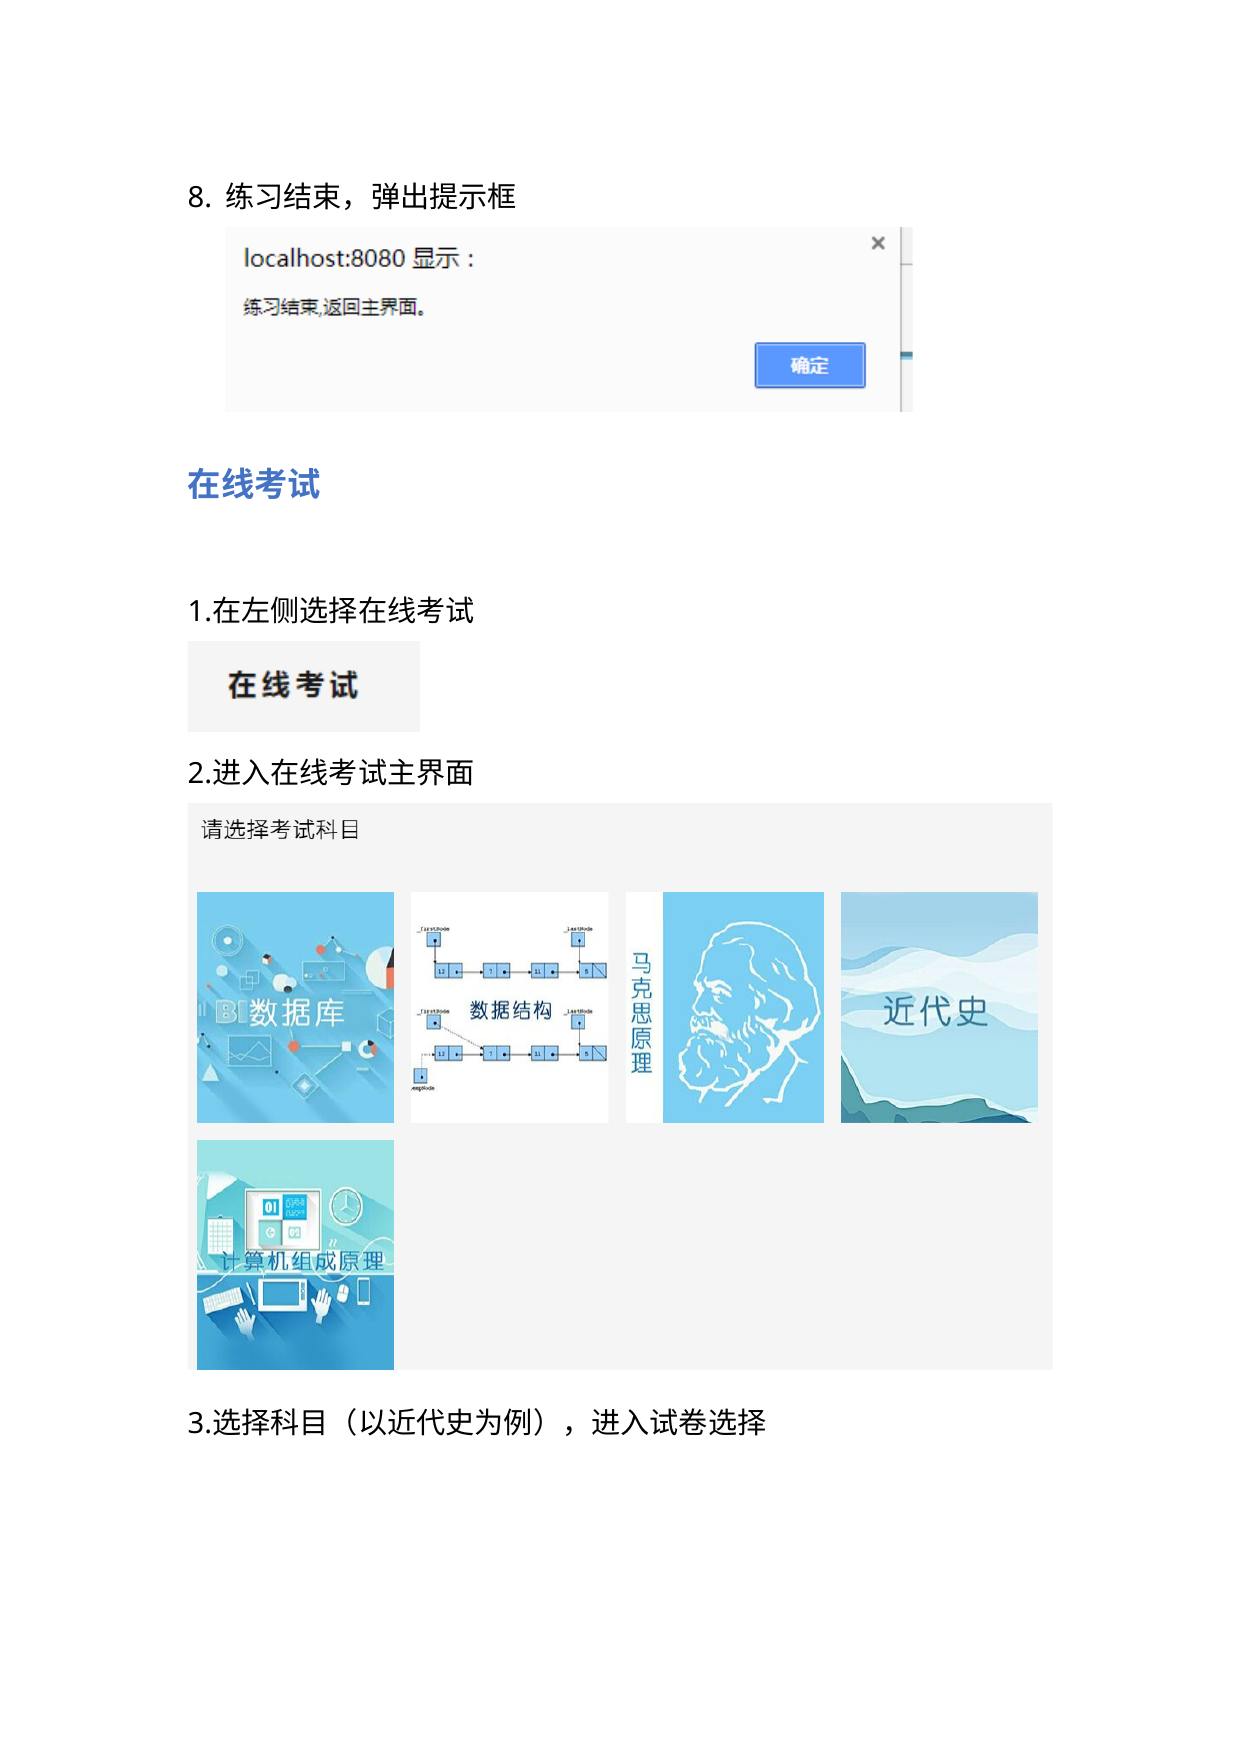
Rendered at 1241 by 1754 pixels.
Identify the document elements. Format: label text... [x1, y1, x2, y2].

text 3.选择科目（以近代史为例），进入试卷选择 [187, 1389, 1053, 1454]
text 1.在左侧选择在线考试 [187, 576, 1053, 641]
subtitle 在线考试 [187, 449, 1053, 514]
list 练习结束，弹出提示框 [187, 162, 1053, 227]
text 2.进入在线考试主界面 [187, 739, 1053, 803]
